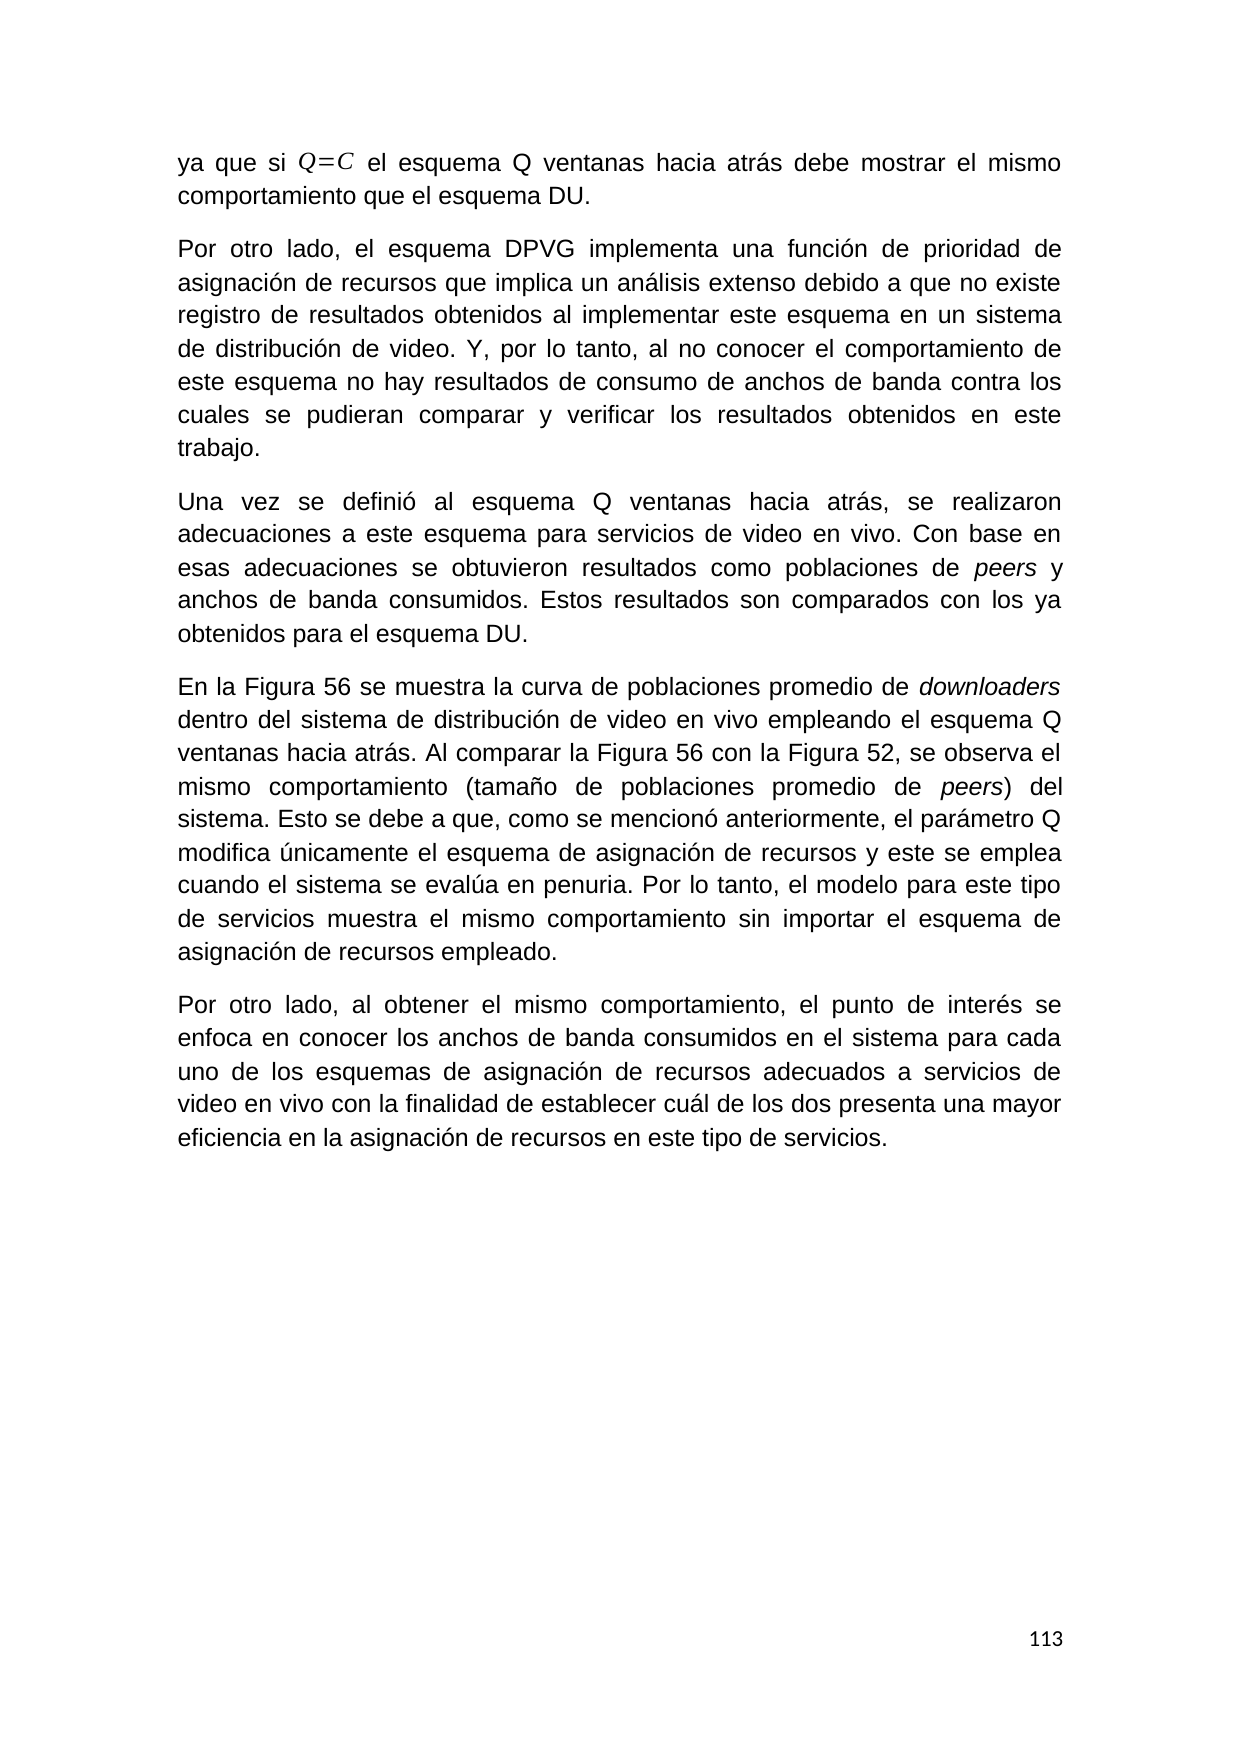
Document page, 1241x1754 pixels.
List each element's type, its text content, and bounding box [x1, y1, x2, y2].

text Una vez se definió al esquema Q ventanas hacia atrás, se realizaron adecuaciones a este esquema para servicios de video en vivo. Con base en esas adecuaciones se obtuvieron resultados como poblaciones de peers y anchos de banda consumidos. Estos resultados son comparados con los ya obtenidos para el esquema DU. [177, 486, 1063, 647]
text Por otro lado, al obtener el mismo comportamiento, el punto de interés se enfoca en conocer los anchos de banda consumidos en el sistema para cada uno de los esquemas de asignación de recursos adecuados a servicios de video en vivo con la finalidad de establecer cuál de los dos presenta una mayor eficiencia en la asignación de recursos en este tipo de servicios. [177, 990, 1063, 1151]
text En la Figura 56 se muestra la curva de poblaciones promedio de downloaders dentro del sistema de distribución de video en vivo empleando el esquema Q ventanas hacia atrás. Al comparar la Figura 56 con la Figura 52, se observa el mismo comportamiento (tamaño de poblaciones promedio de peers) del sistema. Esto se debe a que, como se mencionó anteriormente, el parámetro Q modifica únicamente el esquema de asignación de recursos y este se emplea cuando el sistema se evalúa en penuria. Por lo tanto, el modelo para este tipo de servicios muestra el mismo comportamiento sin importar el esquema de asignación de recursos empleado. [177, 672, 1063, 965]
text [177, 148, 1063, 209]
text Por otro lado, el esquema DPVG implementa una función de prioridad de asignación de recursos que implica un análisis extenso debido a que no existe registro de resultados obtenidos al implementar este esquema en un sistema de distribución de video. Y, por lo tanto, al no conocer el comportamiento de este esquema no hay resultados de consumo de anchos de banda contra los cuales se pudieran comparar y verificar los resultados obtenidos en este trabajo. [177, 234, 1063, 461]
